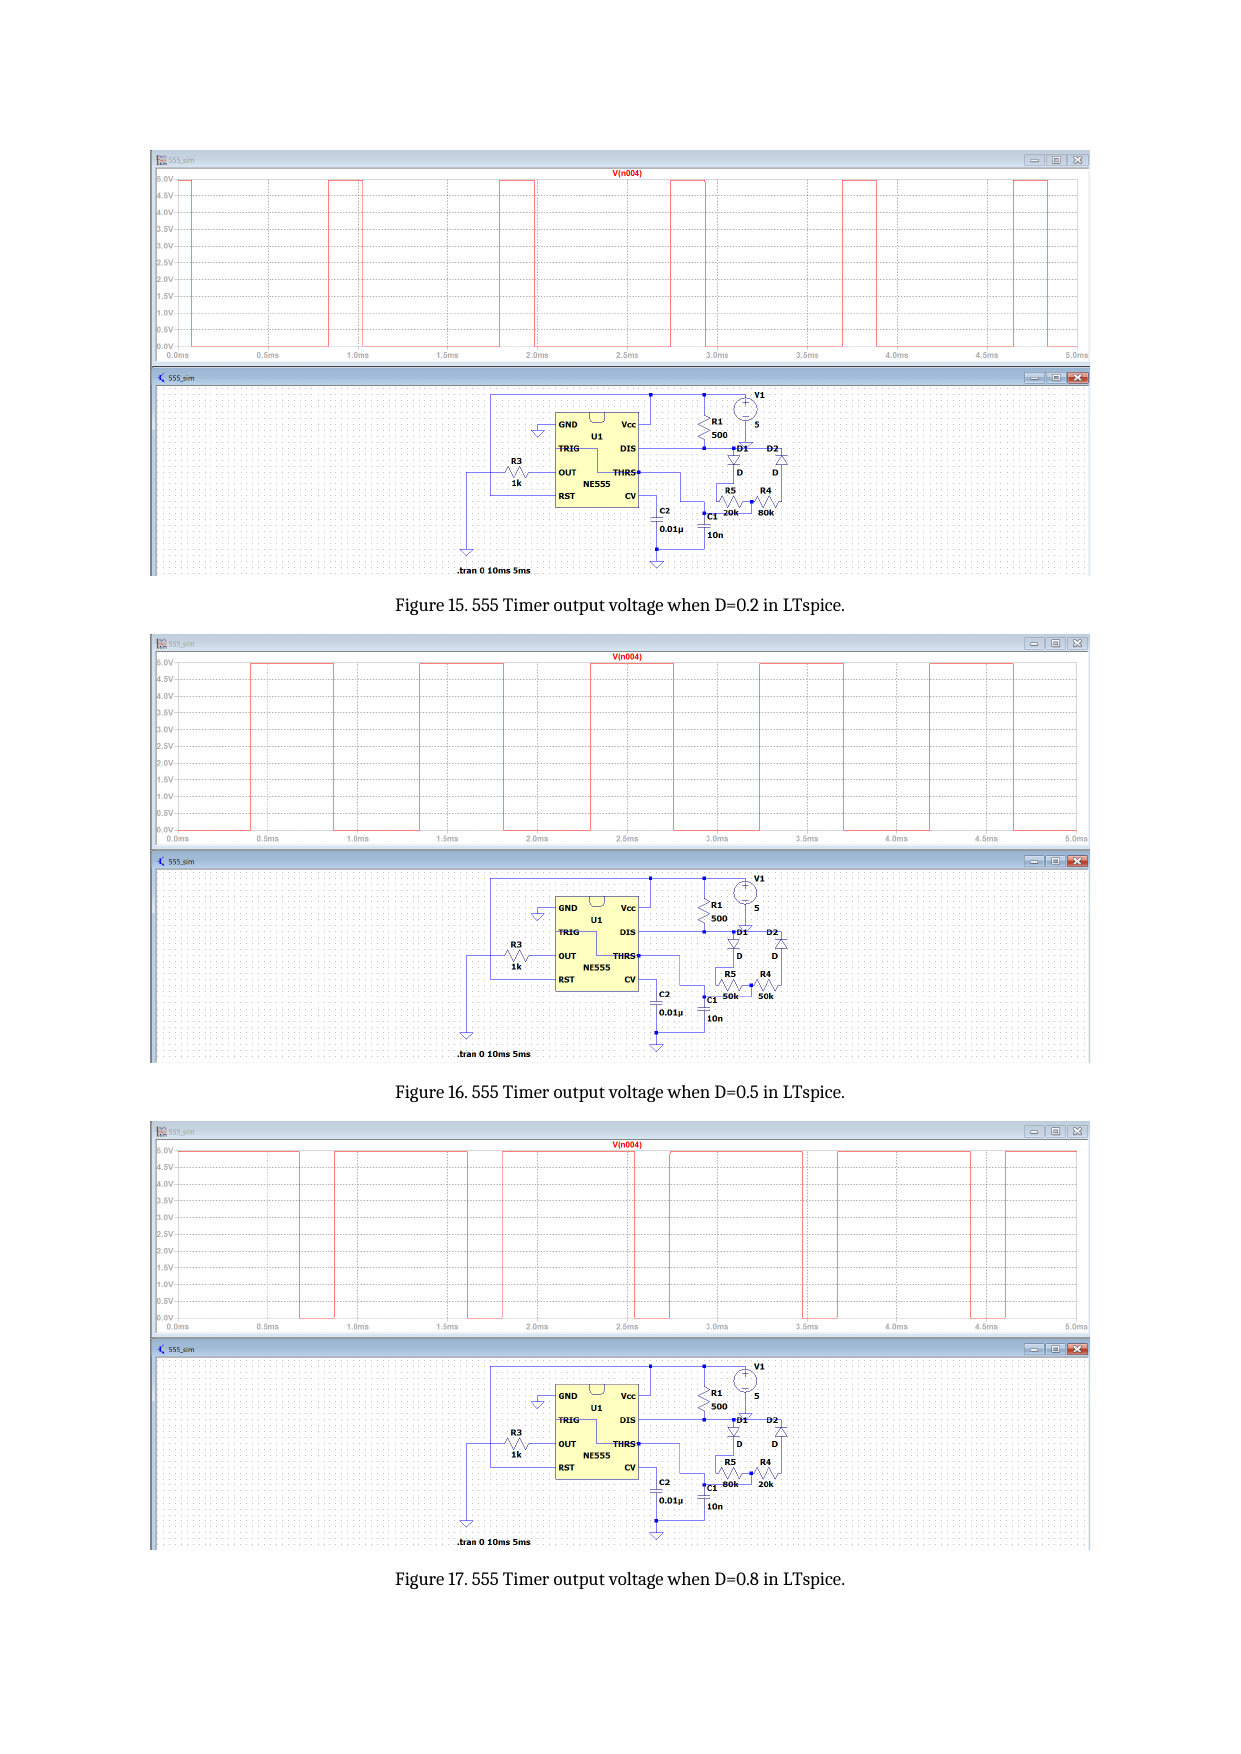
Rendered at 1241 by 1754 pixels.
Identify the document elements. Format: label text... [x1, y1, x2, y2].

picture [150, 150, 1091, 576]
picture [150, 1121, 1091, 1550]
text Figure 15. 555 Timer output voltage when D=0.2 in LTspice. [150, 595, 1090, 616]
text Figure 17. 555 Timer output voltage when D=0.8 in LTspice. [150, 1568, 1090, 1590]
picture [150, 634, 1091, 1063]
text Figure 16. 555 Timer output voltage when D=0.5 in LTspice. [150, 1082, 1090, 1103]
